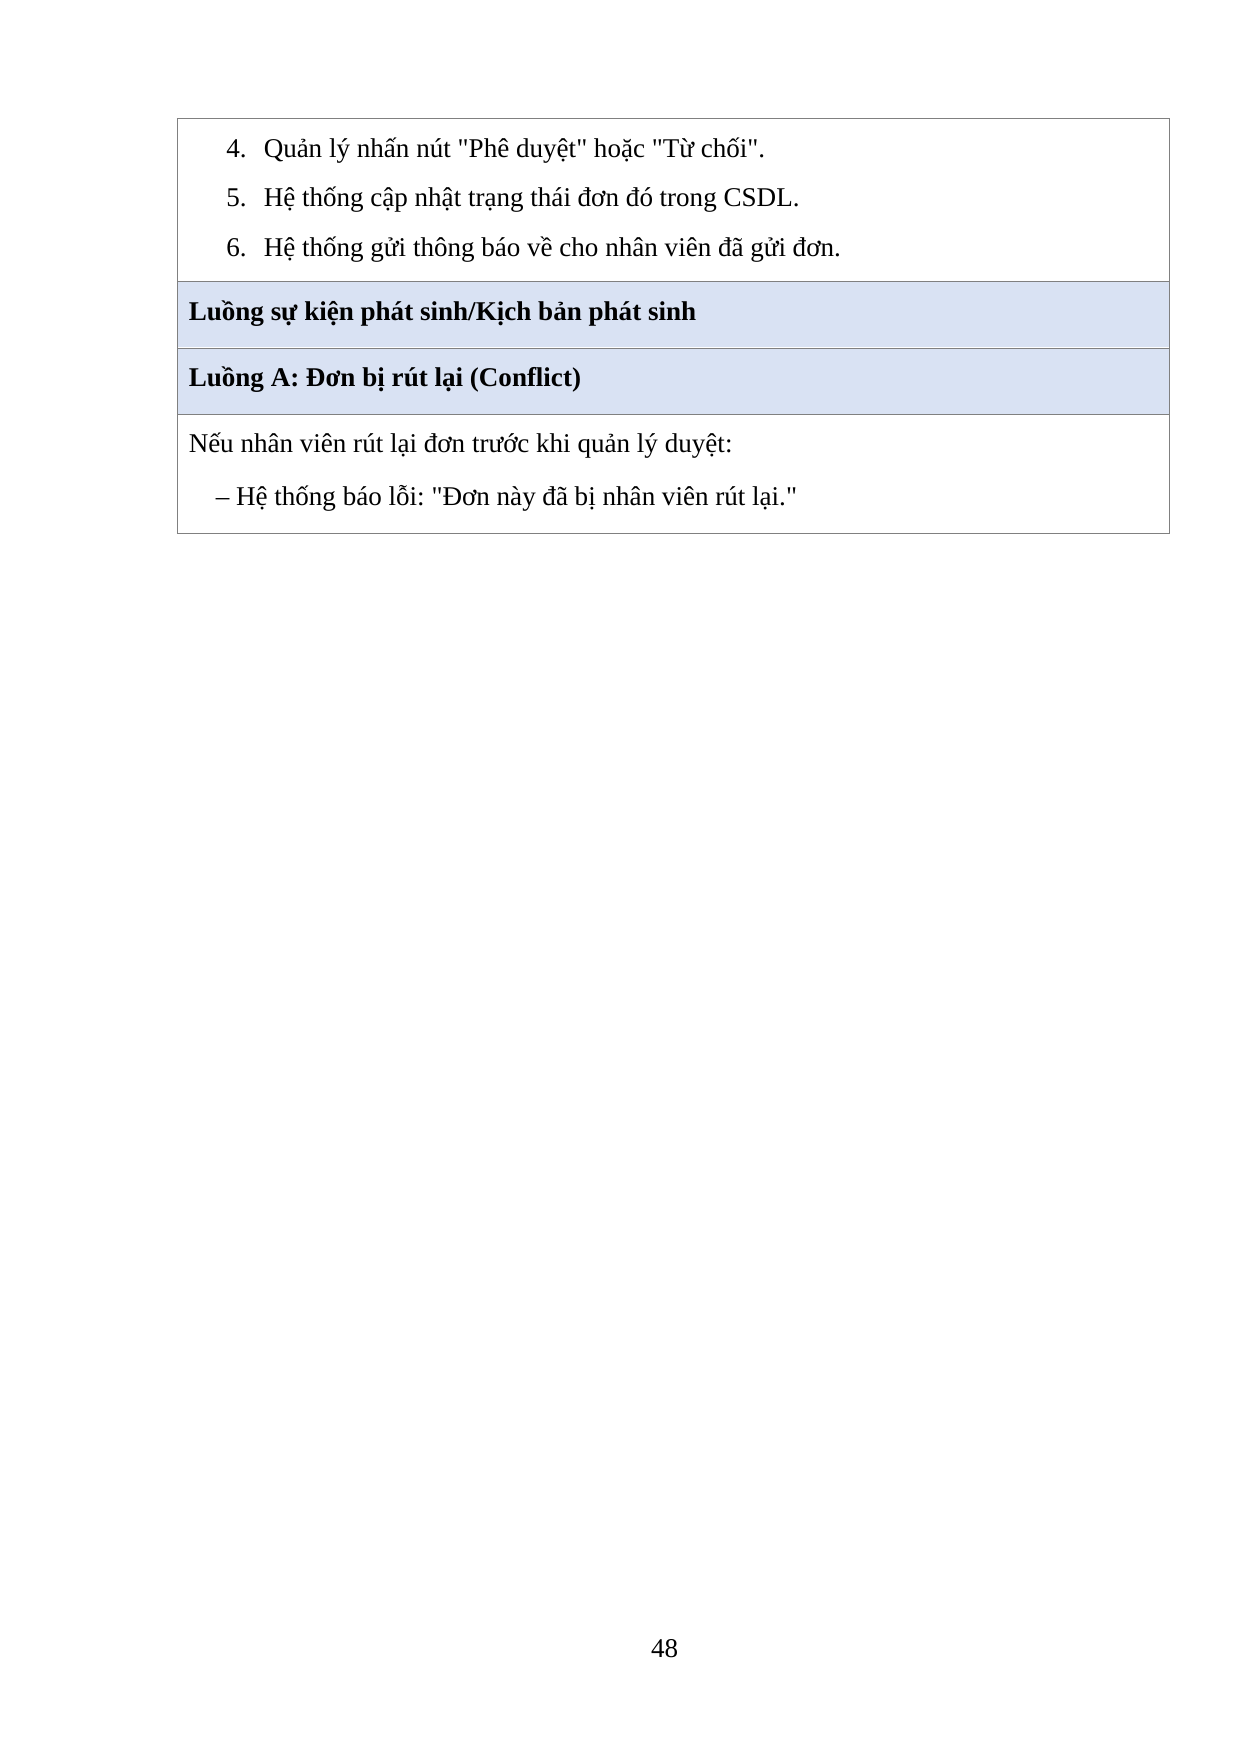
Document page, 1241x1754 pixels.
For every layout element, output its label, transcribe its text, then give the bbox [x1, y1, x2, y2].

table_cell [178, 119, 1169, 281]
table_cell Nếu nhân viên rút lại đơn trước khi quản lý duyệt: – Hệ thống báo lỗi: "Đơn này đã bị nhân viên rút lại." [178, 415, 1169, 533]
table_cell Luồng A: Đơn bị rút lại (Conflict) [178, 349, 1169, 414]
table_cell Luồng sự kiện phát sinh/Kịch bản phát sinh [178, 282, 1169, 347]
